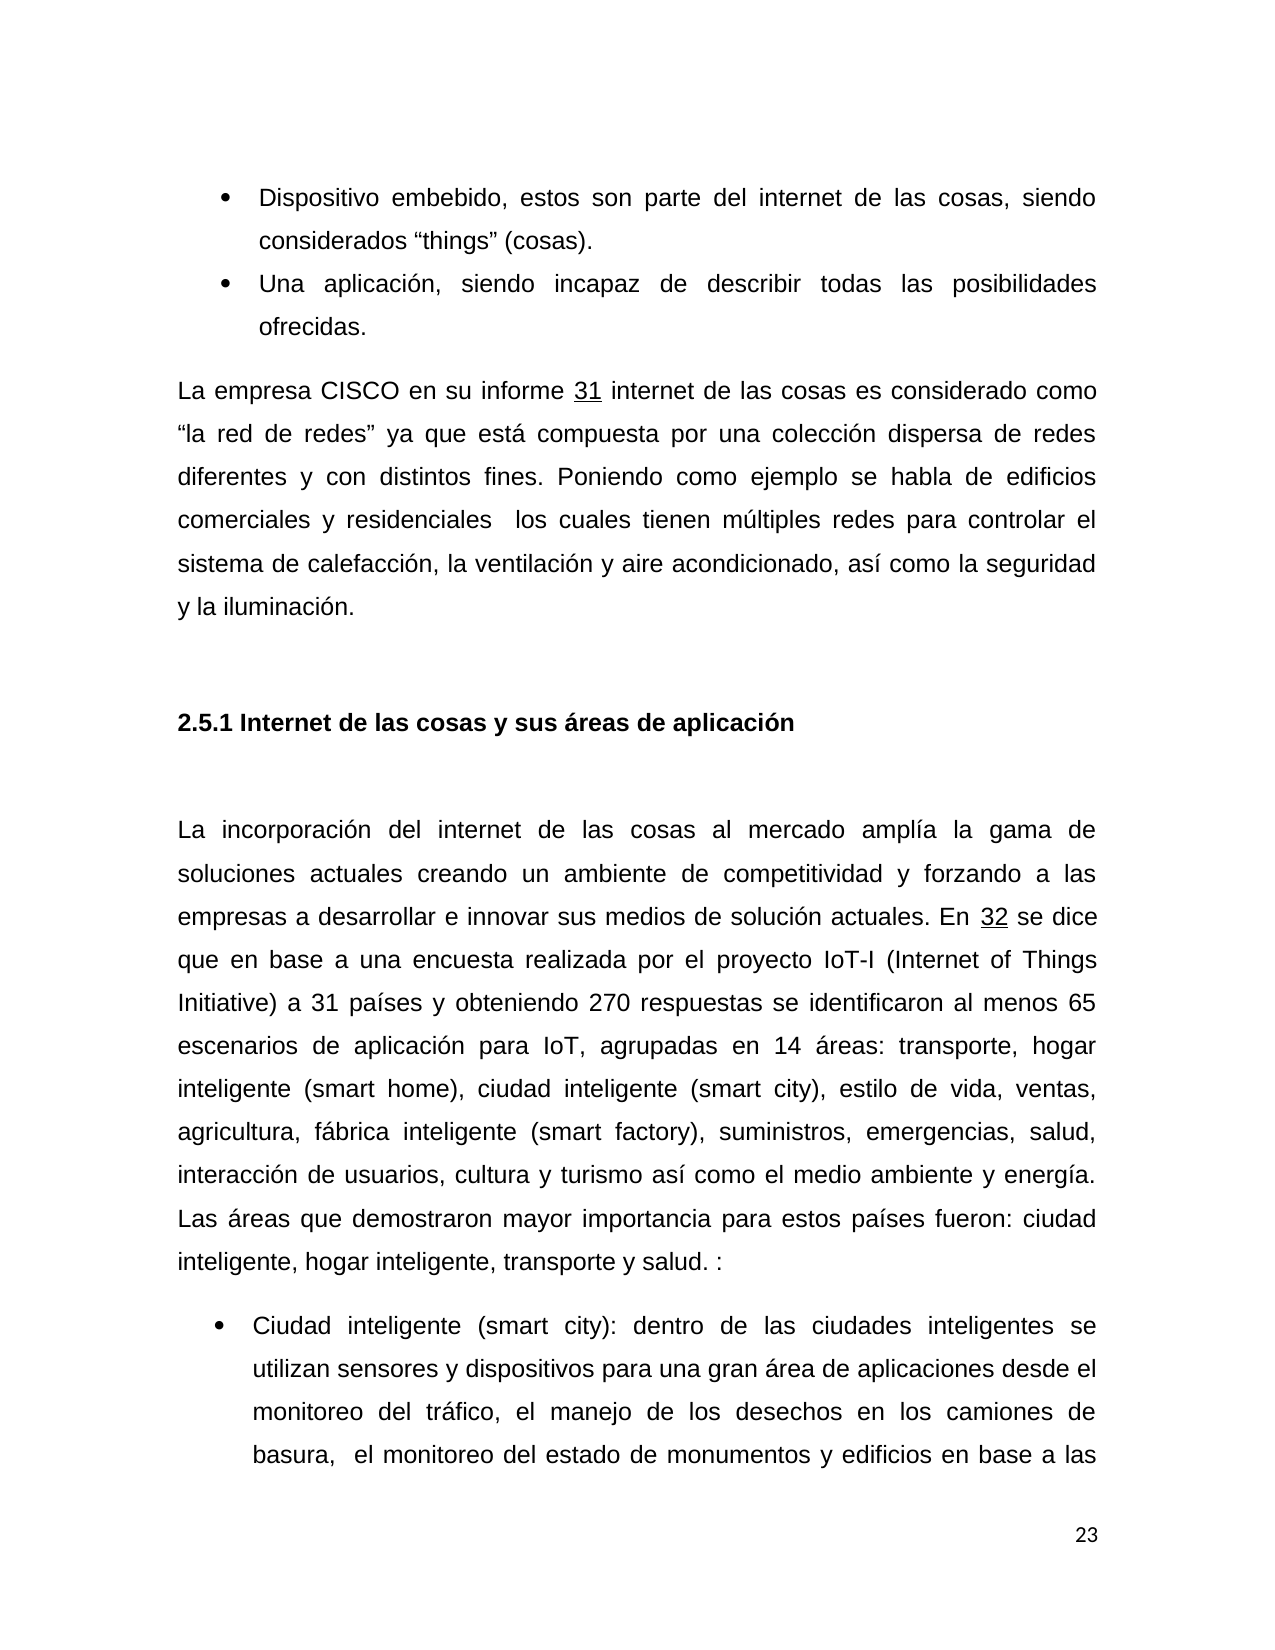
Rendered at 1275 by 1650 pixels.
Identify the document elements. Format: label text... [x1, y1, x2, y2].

subtitle 2.5.1 Internet de las cosas y sus áreas de aplicación [177, 708, 1098, 737]
text La incorporación del internet de las cosas al mercado amplía la gama de soluciones actuales creando un ambiente de competitividad y forzando a las empresas a desarrollar e innovar sus medios de solución actuales. En se dice que en base a una encuesta realizada por el proyecto IoT-I (Internet of Things Initiative) a 31 países y obteniendo 270 respuestas se identificaron al menos 65 escenarios de aplicación para IoT, agrupadas en 14 áreas: transporte, hogar inteligente (smart home), ciudad inteligente (smart city), estilo de vida, ventas, agricultura, fábrica inteligente (smart factory), suministros, emergencias, salud, interacción de usuarios, cultura y turismo así como el medio ambiente y energía. Las áreas que demostraron mayor importancia para estos países fueron: ciudad inteligente, hogar inteligente, transporte y salud. : [177, 815, 1098, 1275]
text La empresa CISCO en su informe internet de las cosas es considerado como “la red de redes” ya que está compuesta por una colección dispersa de redes diferentes y con distintos fines. Poniendo como ejemplo se habla de edificios comerciales y residenciales los cuales tienen múltiples redes para controlar el sistema de calefacción, la ventilación y aire acondicionado, así como la seguridad y la iluminación. [177, 376, 1098, 620]
list Dispositivo embebido, estos son parte del internet de las cosas, siendo considerados “things” (cosas). [221, 182, 1098, 254]
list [215, 1311, 1098, 1469]
list Una aplicación, siendo incapaz de describir todas las posibilidades ofrecidas. [221, 269, 1098, 341]
